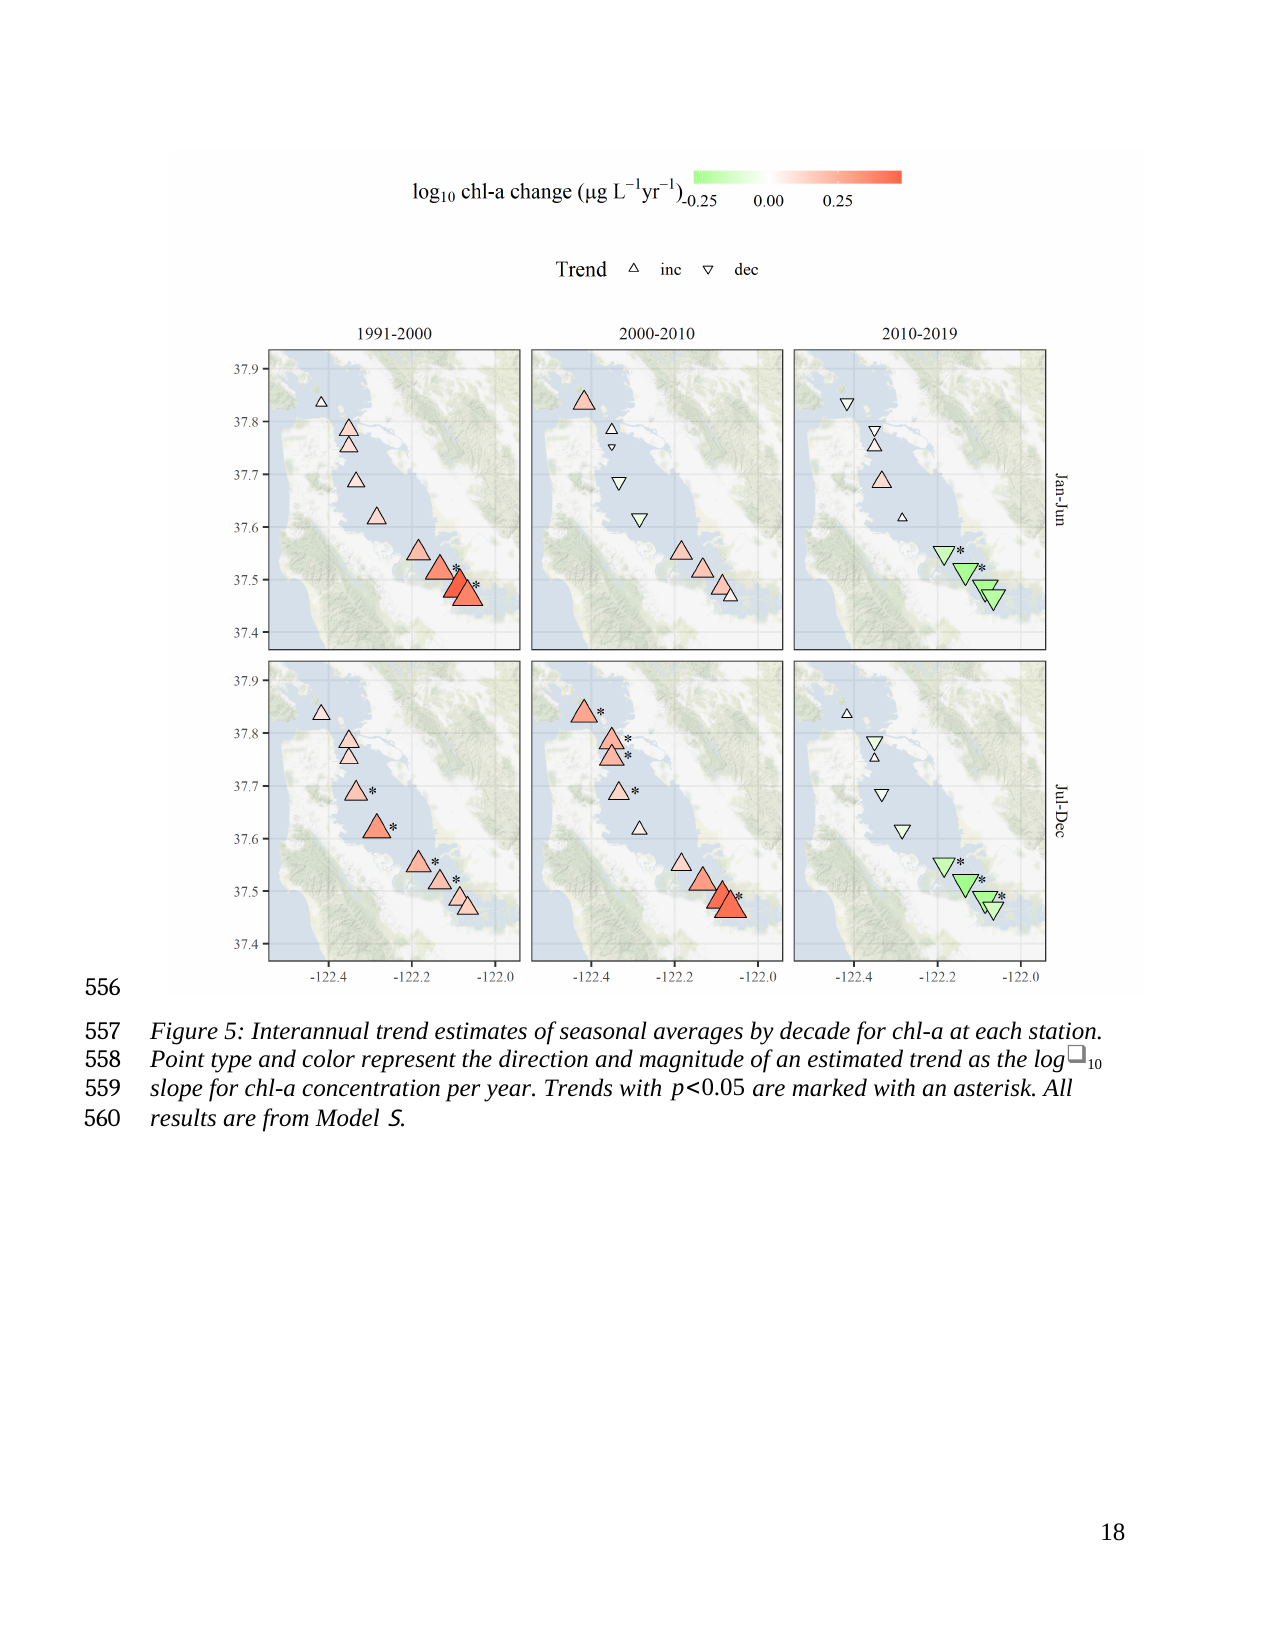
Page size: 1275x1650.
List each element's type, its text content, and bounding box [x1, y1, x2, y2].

picture [168, 150, 1144, 995]
text Figure 5: Interannual trend estimates of seasonal averages by decade for chl-a at each station. Point type and color represent the direction and magnitude of an estimated trend as the log slope for chl-a concentration per year. Trends with are marked with an asterisk. All results are from Model S. [150, 1016, 1125, 1133]
